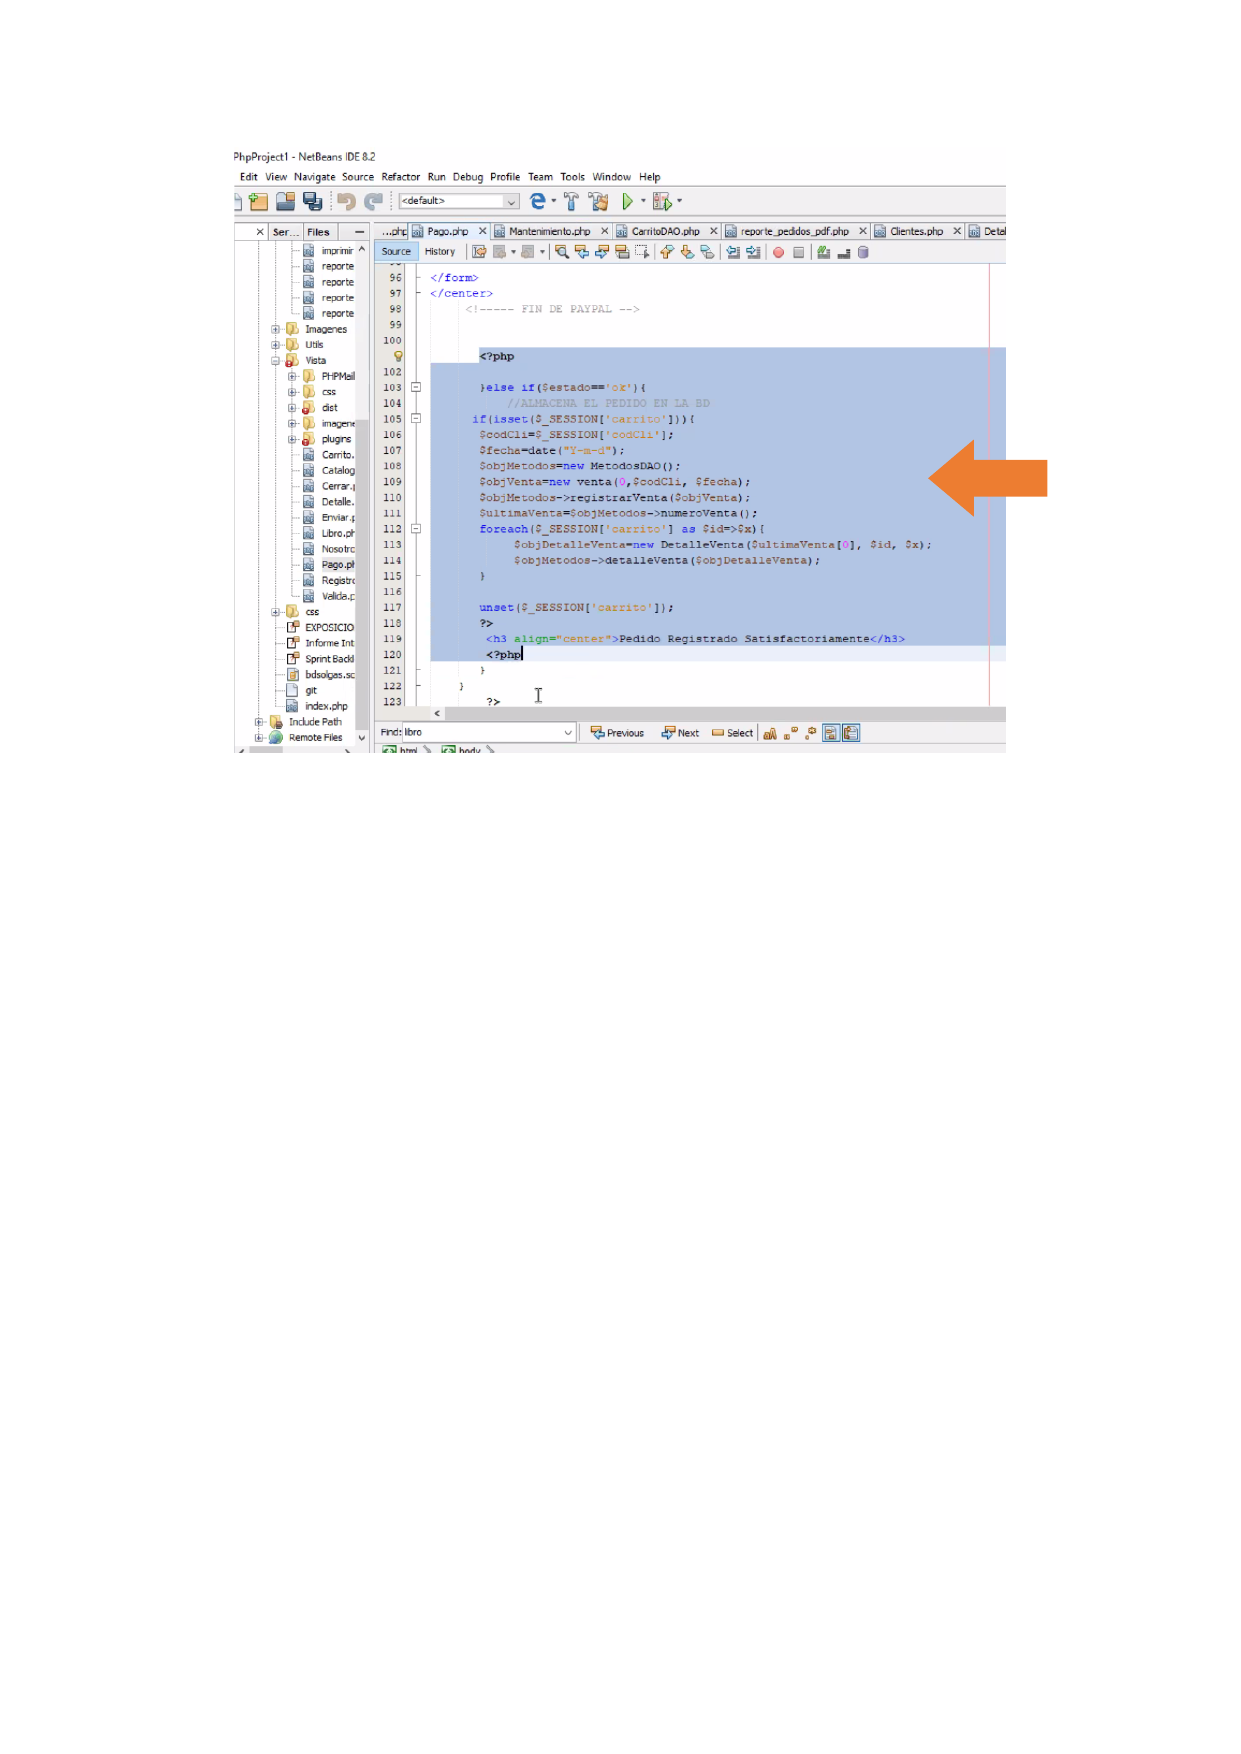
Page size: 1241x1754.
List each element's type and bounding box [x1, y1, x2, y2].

picture [234, 147, 1006, 753]
